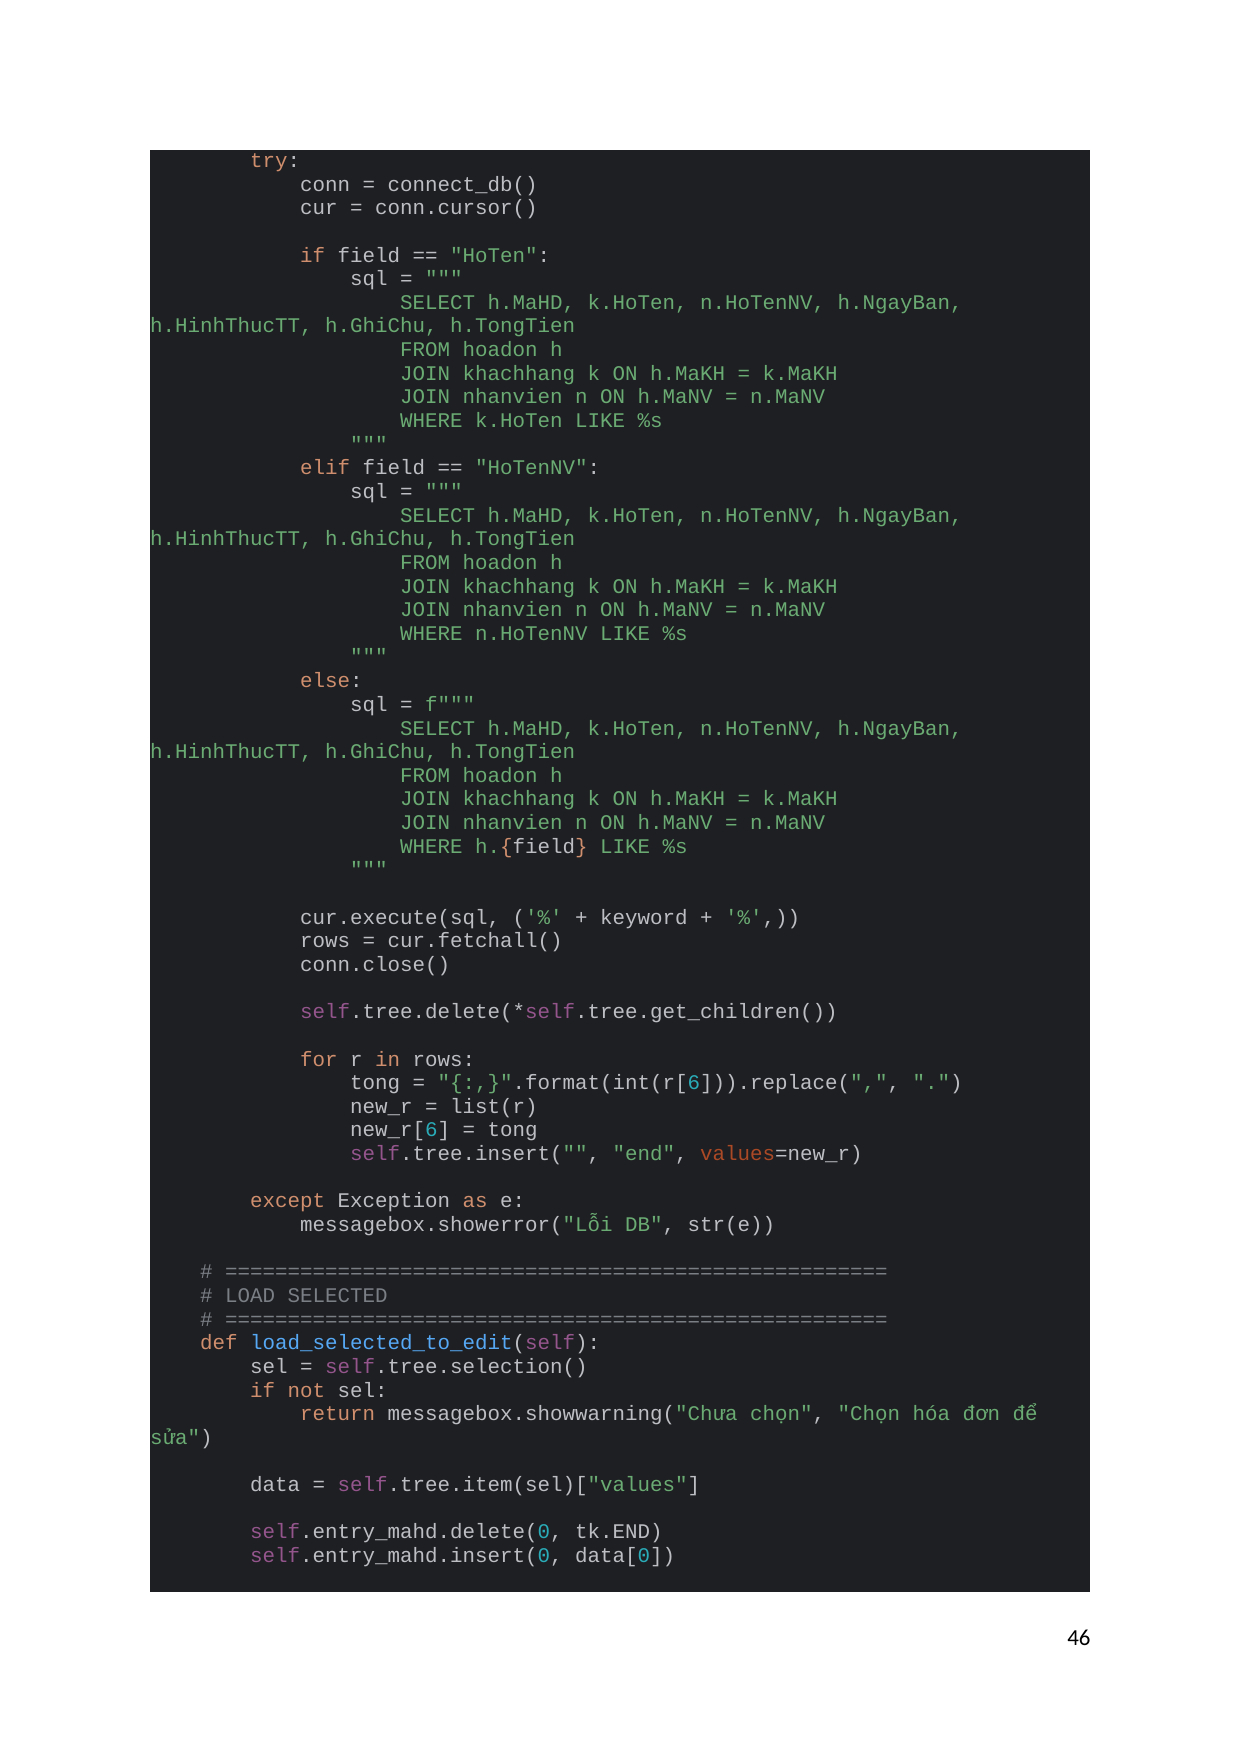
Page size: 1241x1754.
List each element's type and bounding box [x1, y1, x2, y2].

text [150, 150, 1090, 1592]
